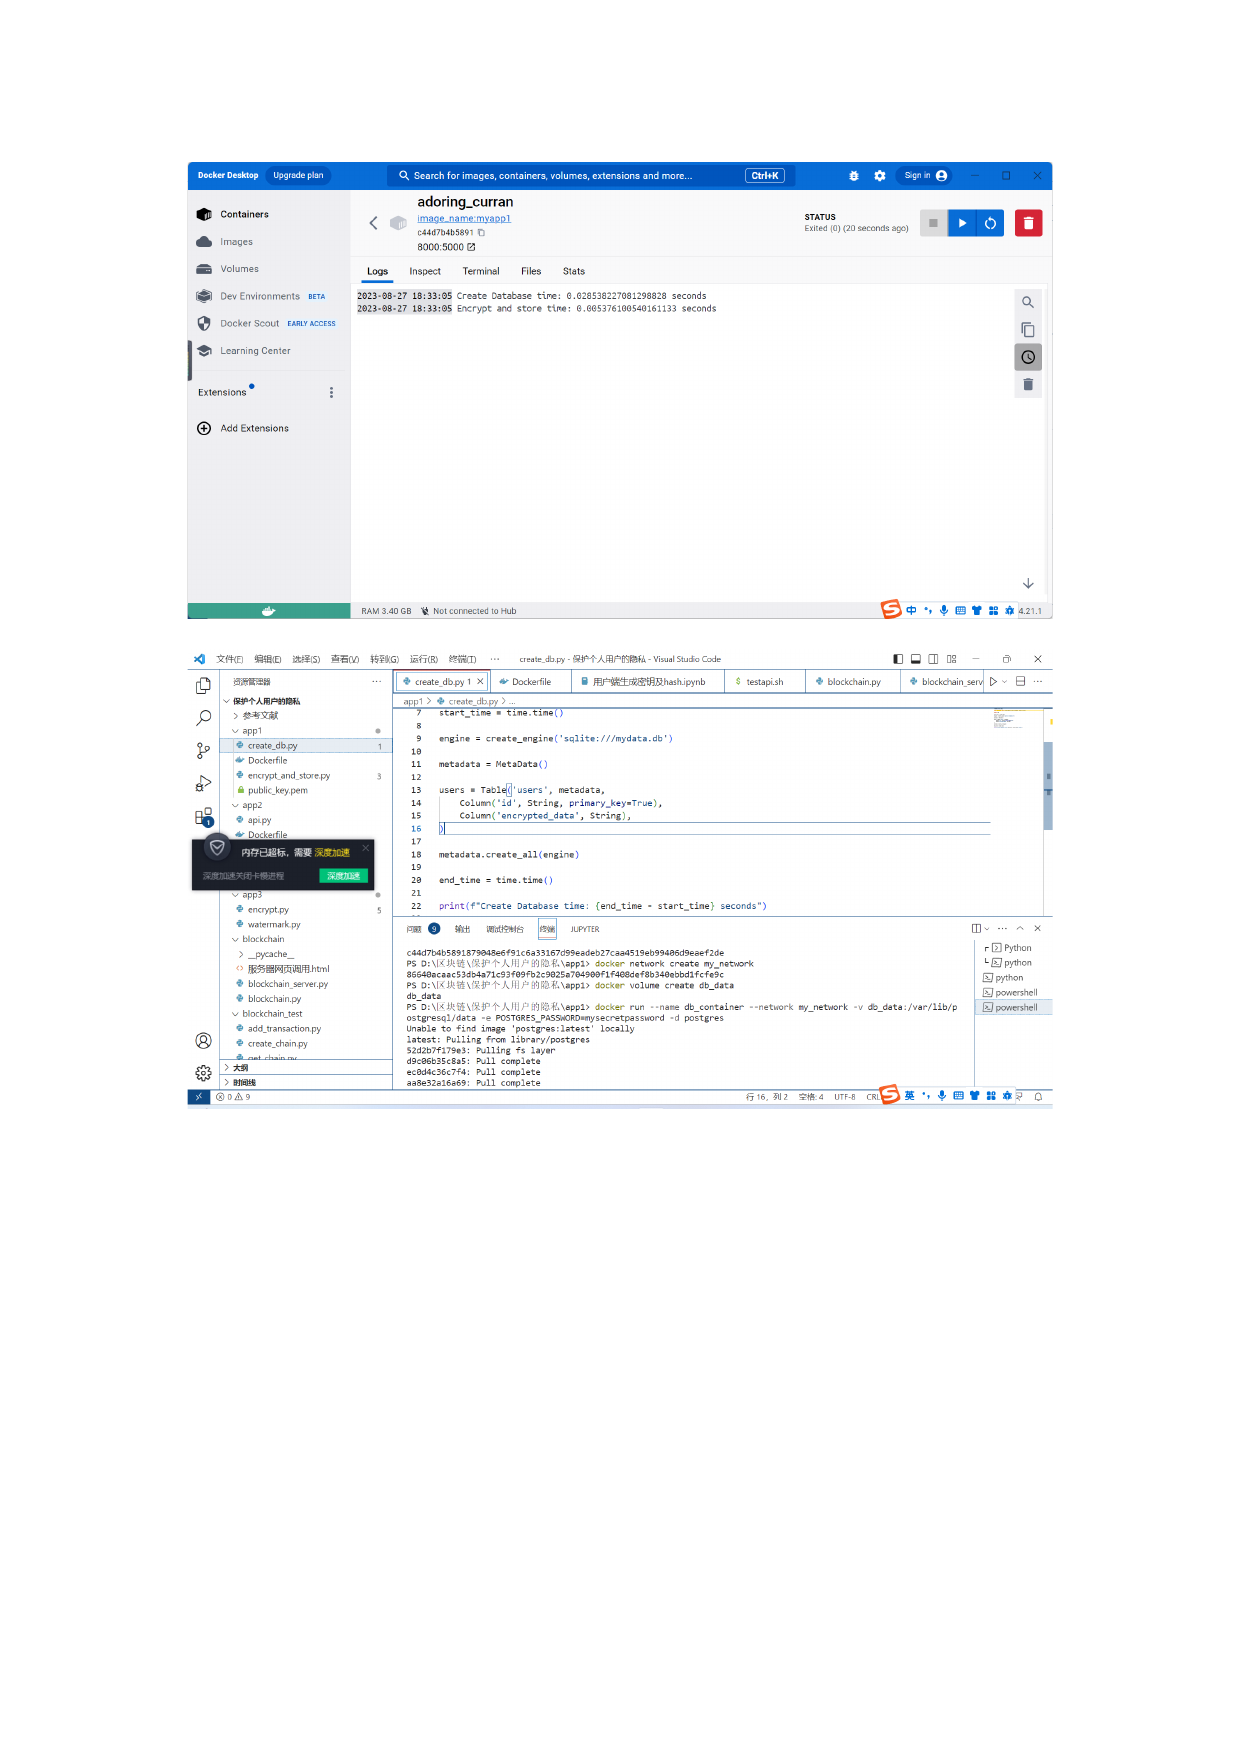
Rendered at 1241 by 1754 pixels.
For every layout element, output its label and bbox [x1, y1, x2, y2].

picture [187, 162, 1053, 619]
picture [187, 649, 1053, 1109]
